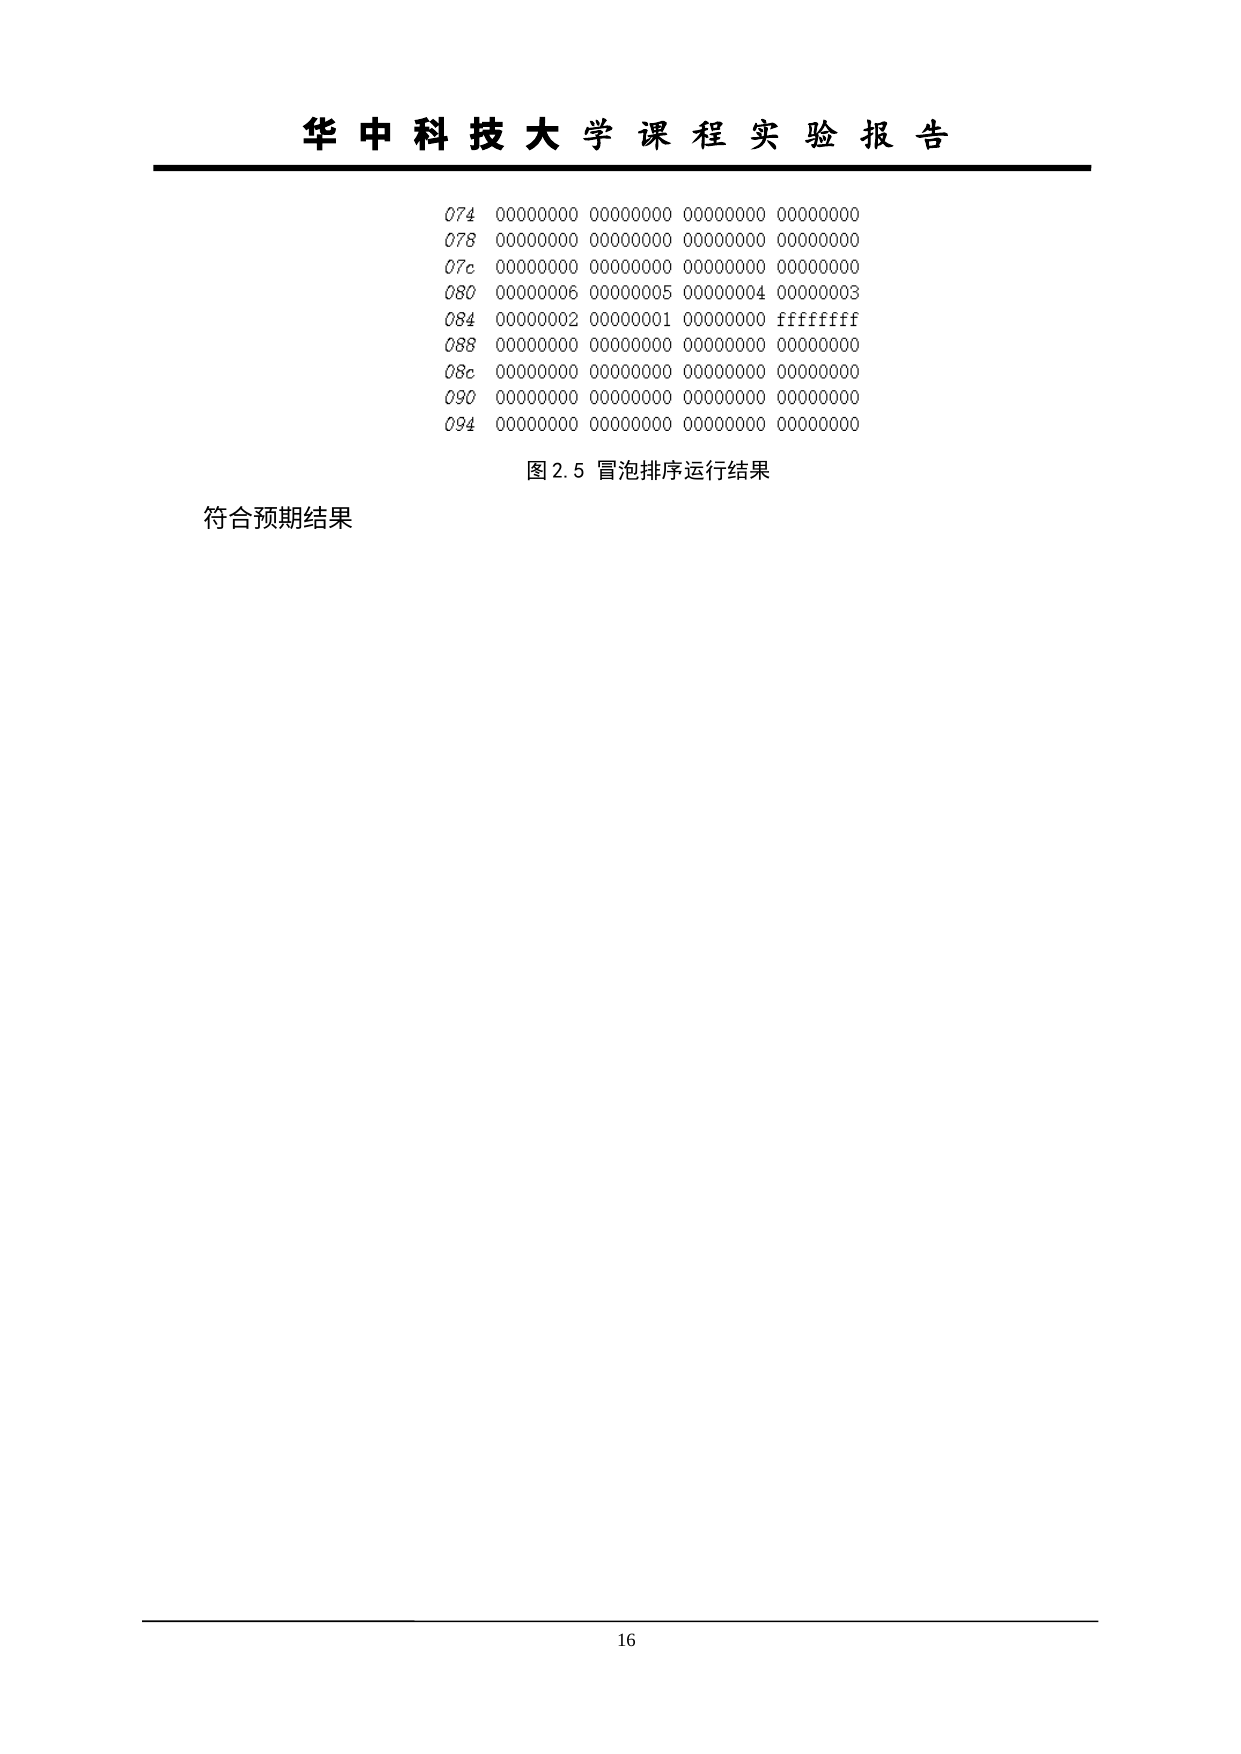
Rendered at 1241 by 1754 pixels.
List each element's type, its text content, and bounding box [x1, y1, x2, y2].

picture [375, 205, 927, 431]
text 图2.5 冒泡排序运行结果 [159, 445, 1093, 493]
text 符合预期结果 [159, 493, 1093, 541]
